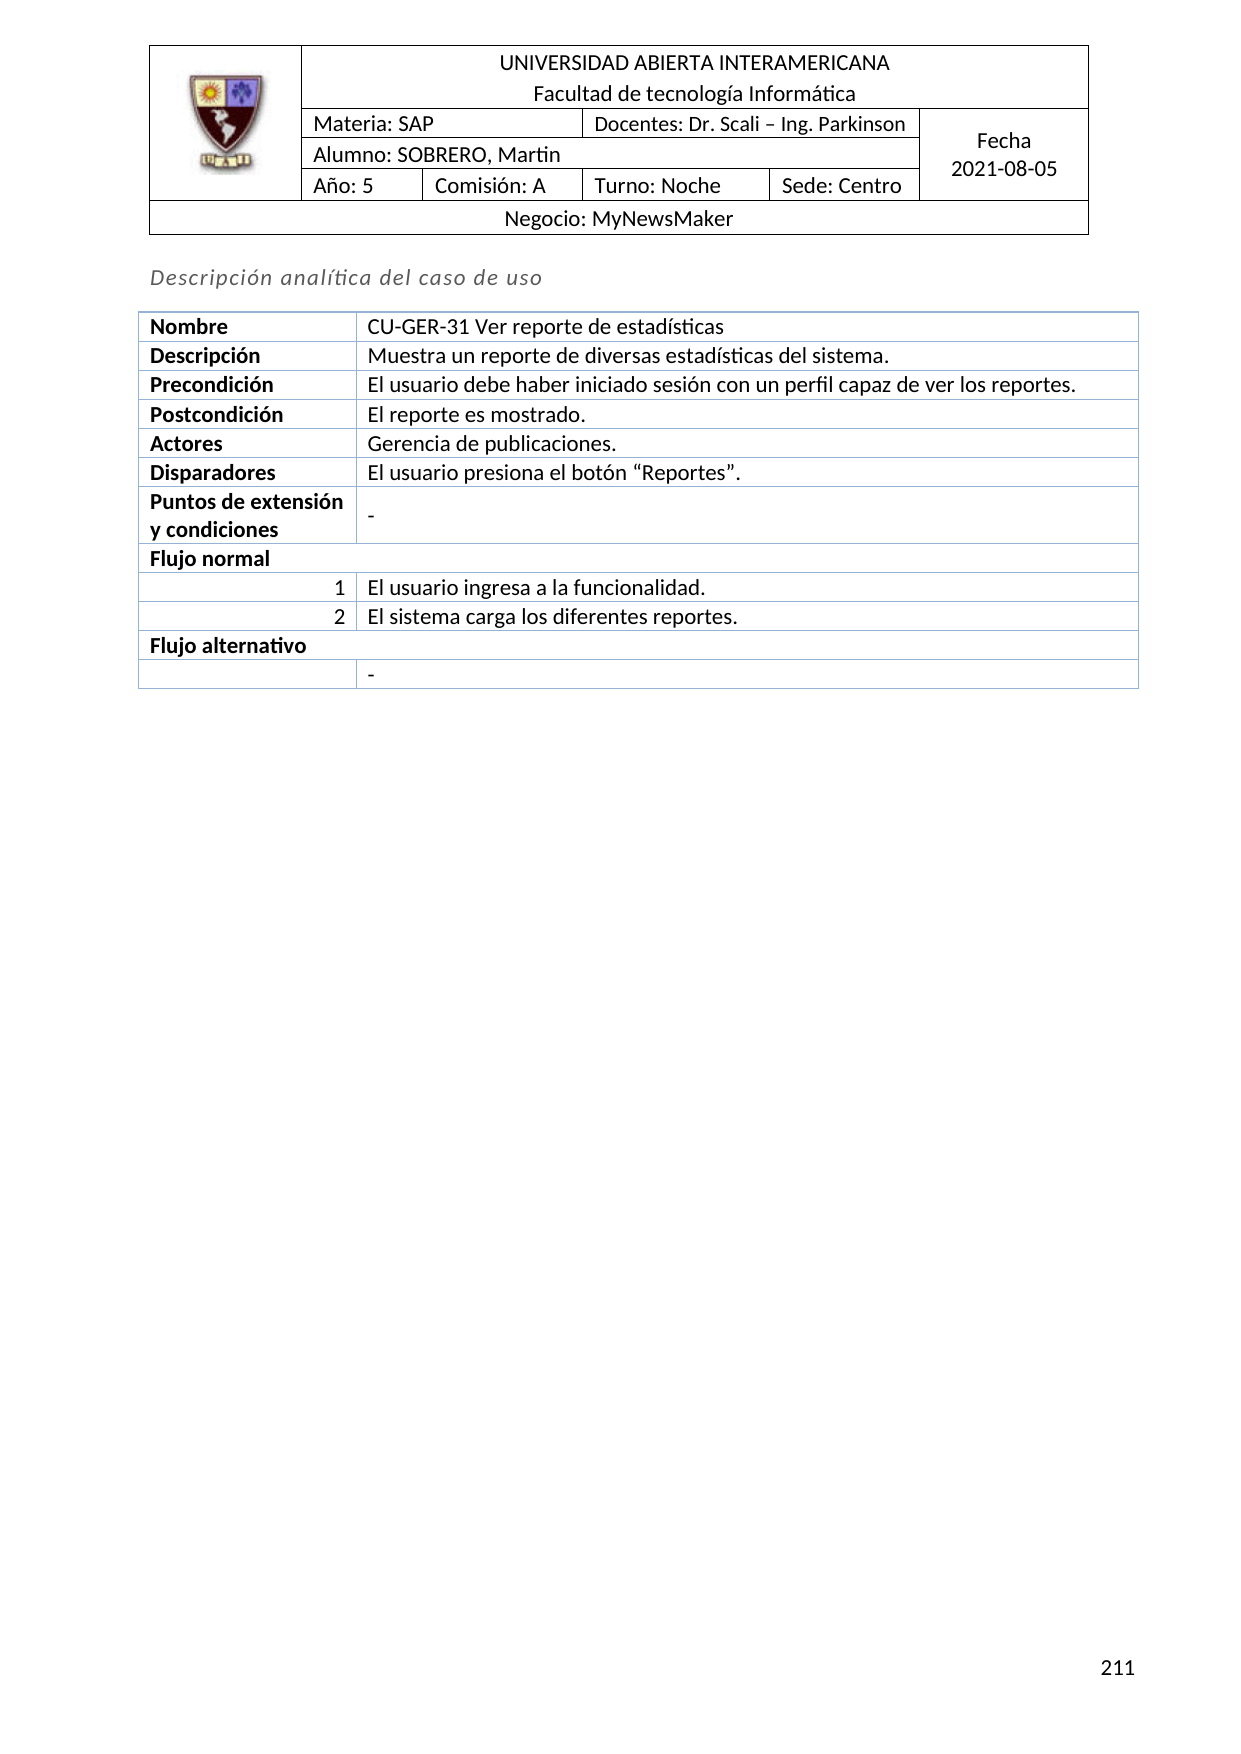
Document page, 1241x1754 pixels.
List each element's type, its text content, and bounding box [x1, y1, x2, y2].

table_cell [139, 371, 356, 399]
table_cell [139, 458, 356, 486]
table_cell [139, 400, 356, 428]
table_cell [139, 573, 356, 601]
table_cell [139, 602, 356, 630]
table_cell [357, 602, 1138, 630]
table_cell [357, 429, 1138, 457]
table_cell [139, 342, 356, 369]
picture [175, 67, 276, 180]
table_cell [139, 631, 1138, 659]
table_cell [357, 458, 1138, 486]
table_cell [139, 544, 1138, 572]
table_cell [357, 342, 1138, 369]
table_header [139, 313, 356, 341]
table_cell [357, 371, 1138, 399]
subtitle Descripción analítica del caso de uso [150, 263, 1135, 291]
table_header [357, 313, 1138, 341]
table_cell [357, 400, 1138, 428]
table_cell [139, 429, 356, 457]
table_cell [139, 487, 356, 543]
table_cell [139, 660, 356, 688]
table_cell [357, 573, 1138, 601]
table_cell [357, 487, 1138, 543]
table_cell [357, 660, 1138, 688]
